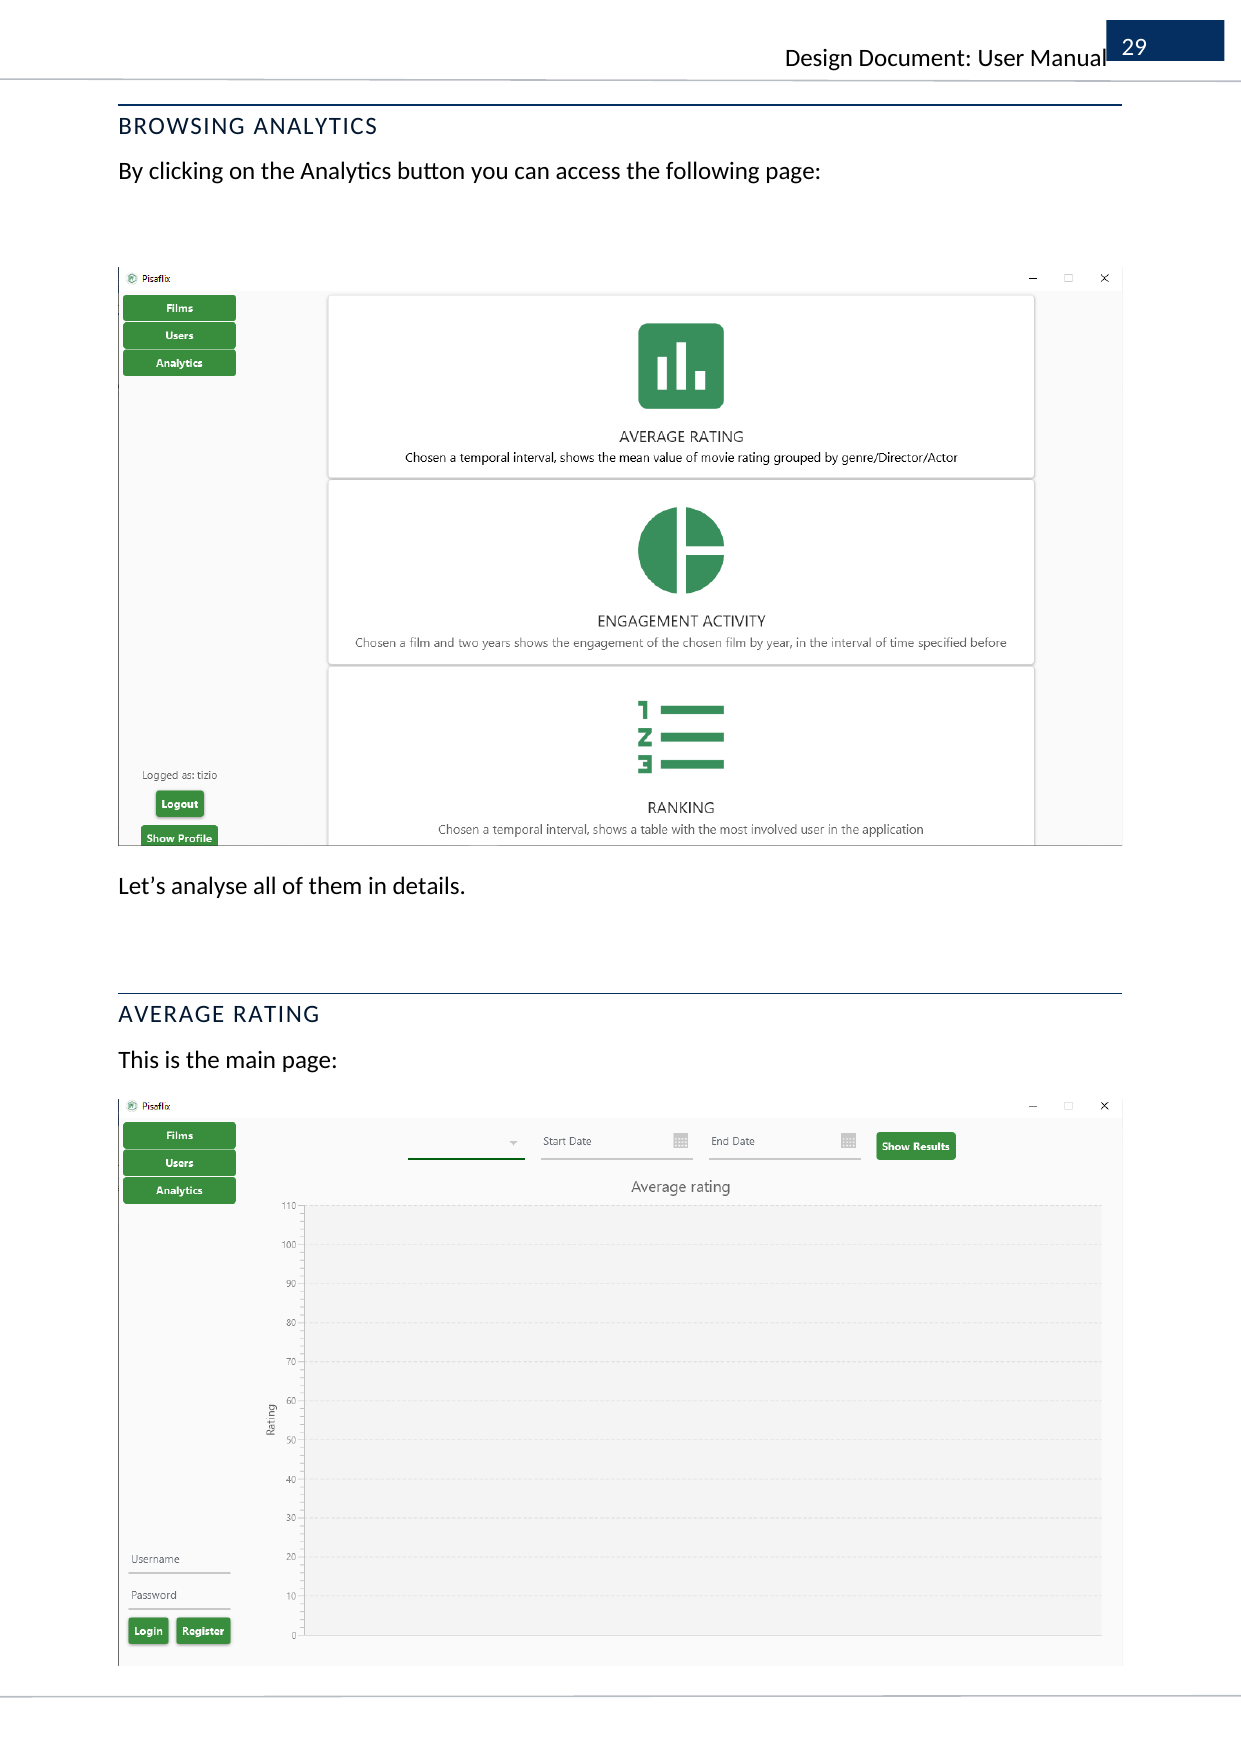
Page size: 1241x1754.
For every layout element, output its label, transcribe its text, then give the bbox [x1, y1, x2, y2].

subtitle Browsing analytics [118, 106, 1122, 141]
text Let’s analyse all of them in details. [118, 871, 1122, 901]
text This is the main page: [118, 1044, 1122, 1074]
picture [118, 267, 1123, 846]
picture [118, 1099, 1123, 1666]
text By clicking on the Analytics button you can access the following page: [118, 155, 1122, 186]
subtitle Average Rating [118, 994, 1122, 1029]
